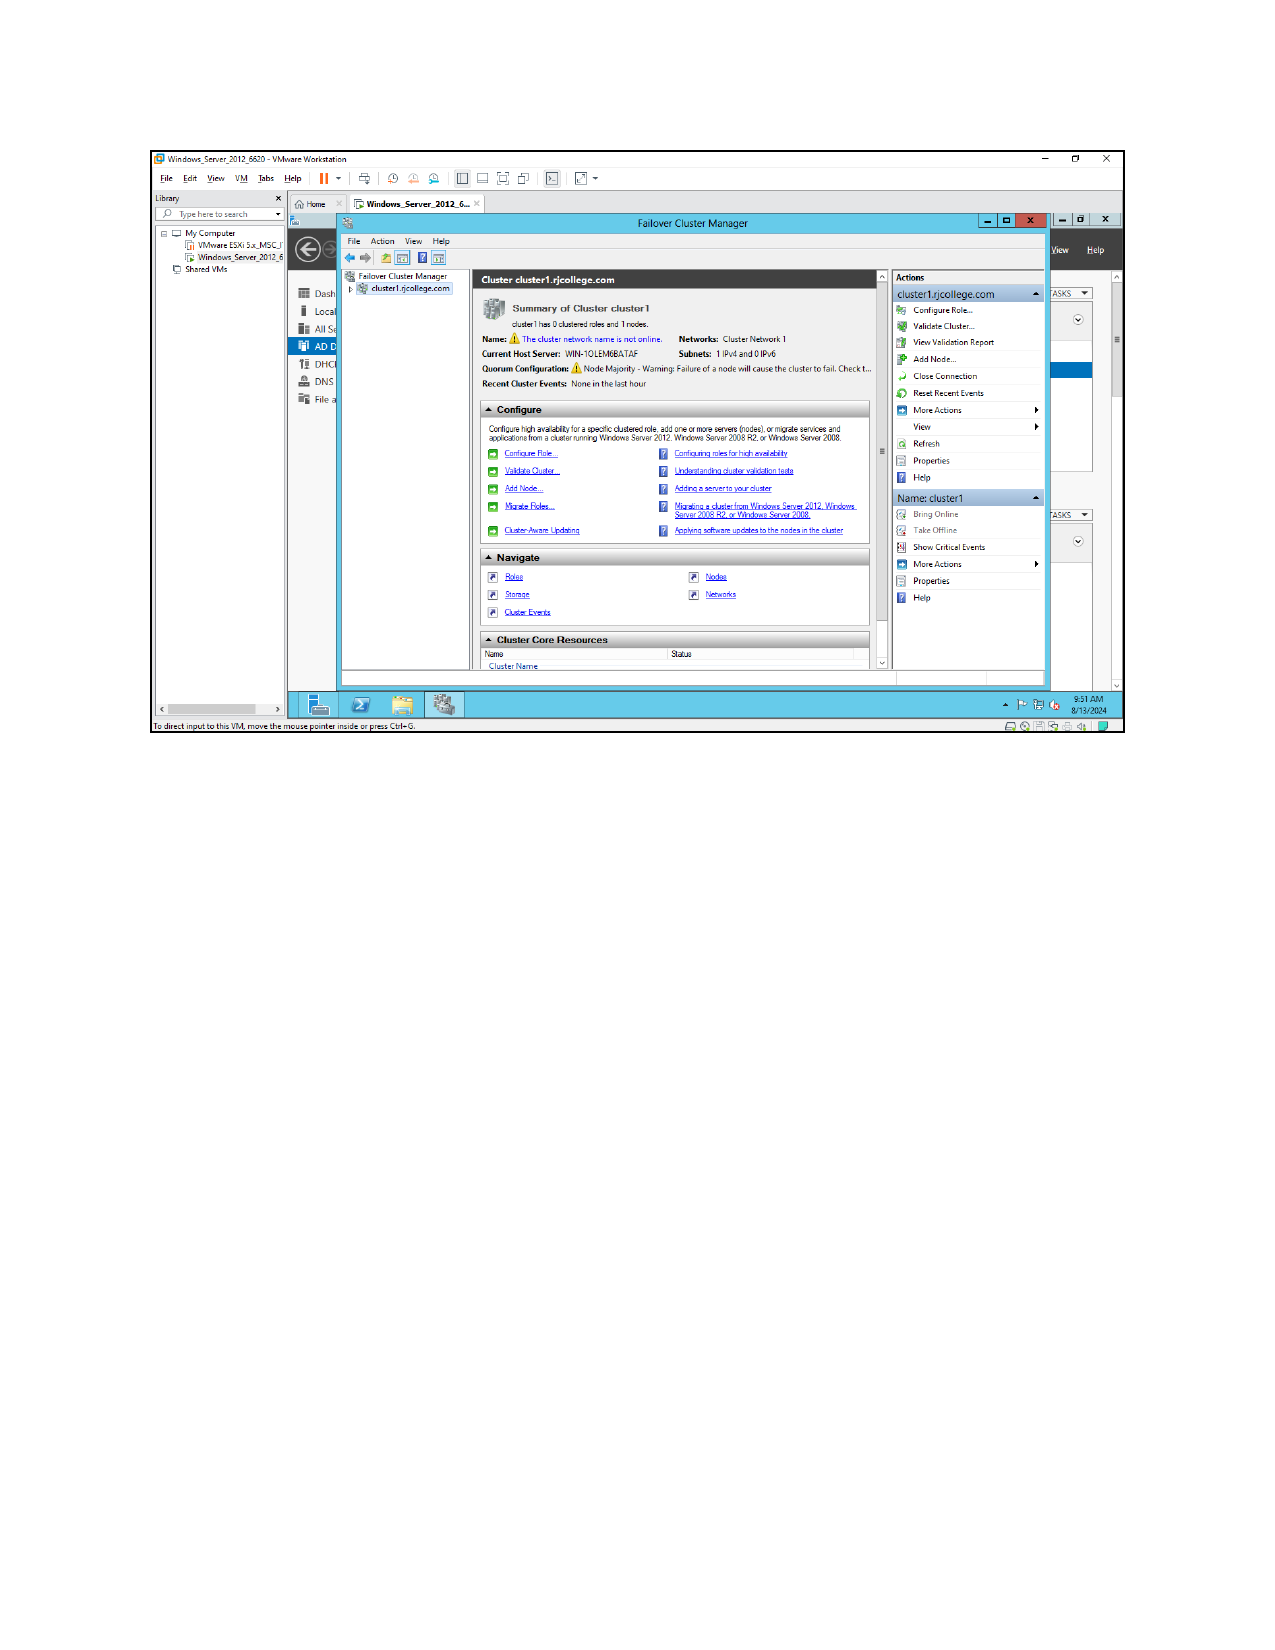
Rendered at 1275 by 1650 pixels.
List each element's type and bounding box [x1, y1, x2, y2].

picture [152, 152, 1123, 731]
